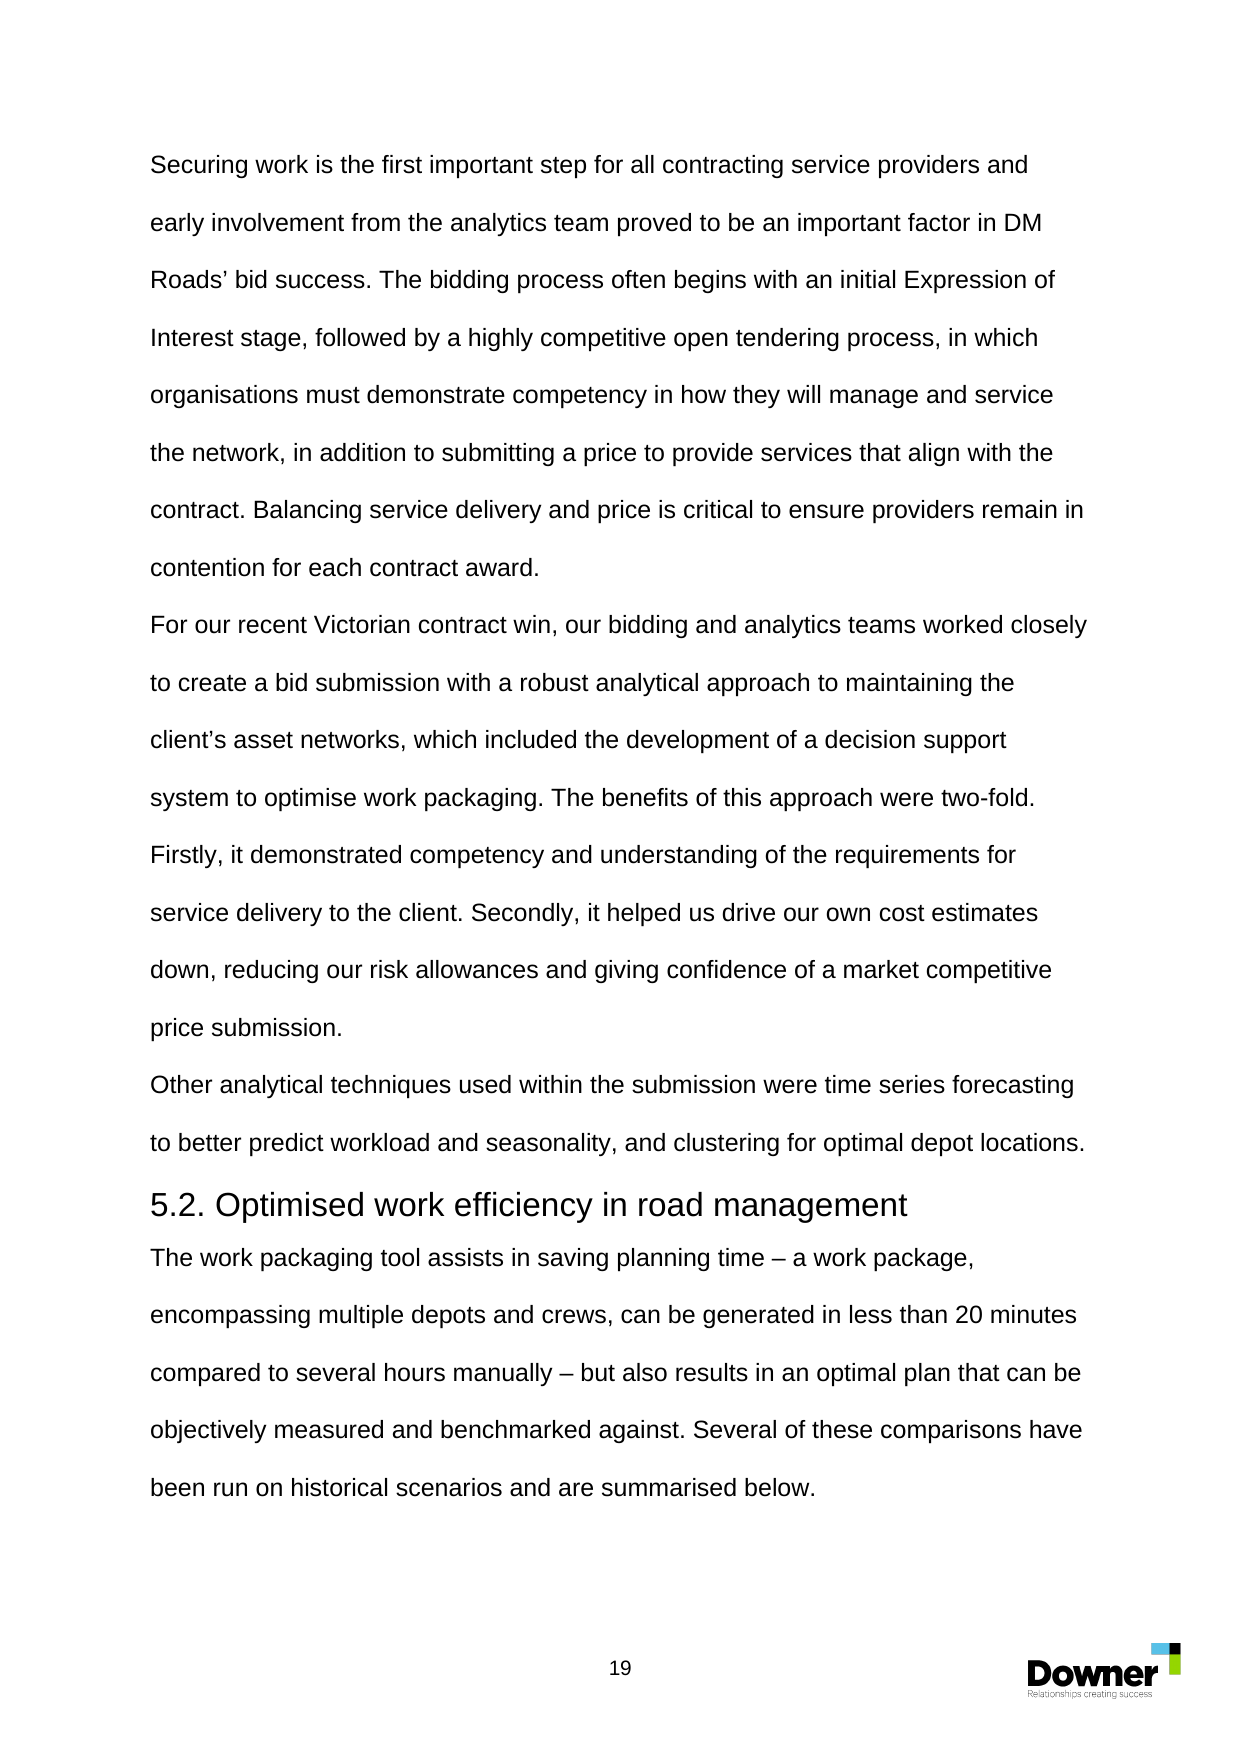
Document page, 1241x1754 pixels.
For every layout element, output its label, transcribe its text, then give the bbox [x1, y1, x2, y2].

text Securing work is the first important step for all contracting service providers and early involvement from the analytics team proved to be an important factor in DM Roads’ bid success. The bidding process often begins with an initial Expression of Interest stage, followed by a highly competitive open tendering process, in which organisations must demonstrate competency in how they will manage and service the network, in addition to submitting a price to provide services that align with the contract. Balancing service delivery and price is critical to ensure providers remain in contention for each contract award. [150, 150, 1090, 581]
text The work packaging tool assists in saving planning time – a work package, encompassing multiple depots and crews, can be generated in less than 20 minutes compared to several hours manually – but also results in an optimal plan that can be objectively measured and benchmarked against. Several of these comparisons have been run on historical scenarios and are summarised below. [150, 1243, 1090, 1501]
subtitle Optimised work efficiency in road management [150, 1185, 1090, 1223]
text Other analytical techniques used within the submission were time series forecasting to better predict workload and seasonality, and clustering for optimal depot locations. [150, 1070, 1090, 1156]
text For our recent Victorian contract win, our bidding and analytics teams worked closely to create a bid submission with a robust analytical approach to maintaining the client’s asset networks, which included the development of a decision support system to optimise work packaging. The benefits of this approach were two-fold. Firstly, it demonstrated competency and understanding of the requirements for service delivery to the client. Secondly, it helped us drive our own cost estimates down, reducing our risk allowances and giving confidence of a market competitive price submission. [150, 610, 1090, 1041]
picture [1028, 1643, 1182, 1699]
